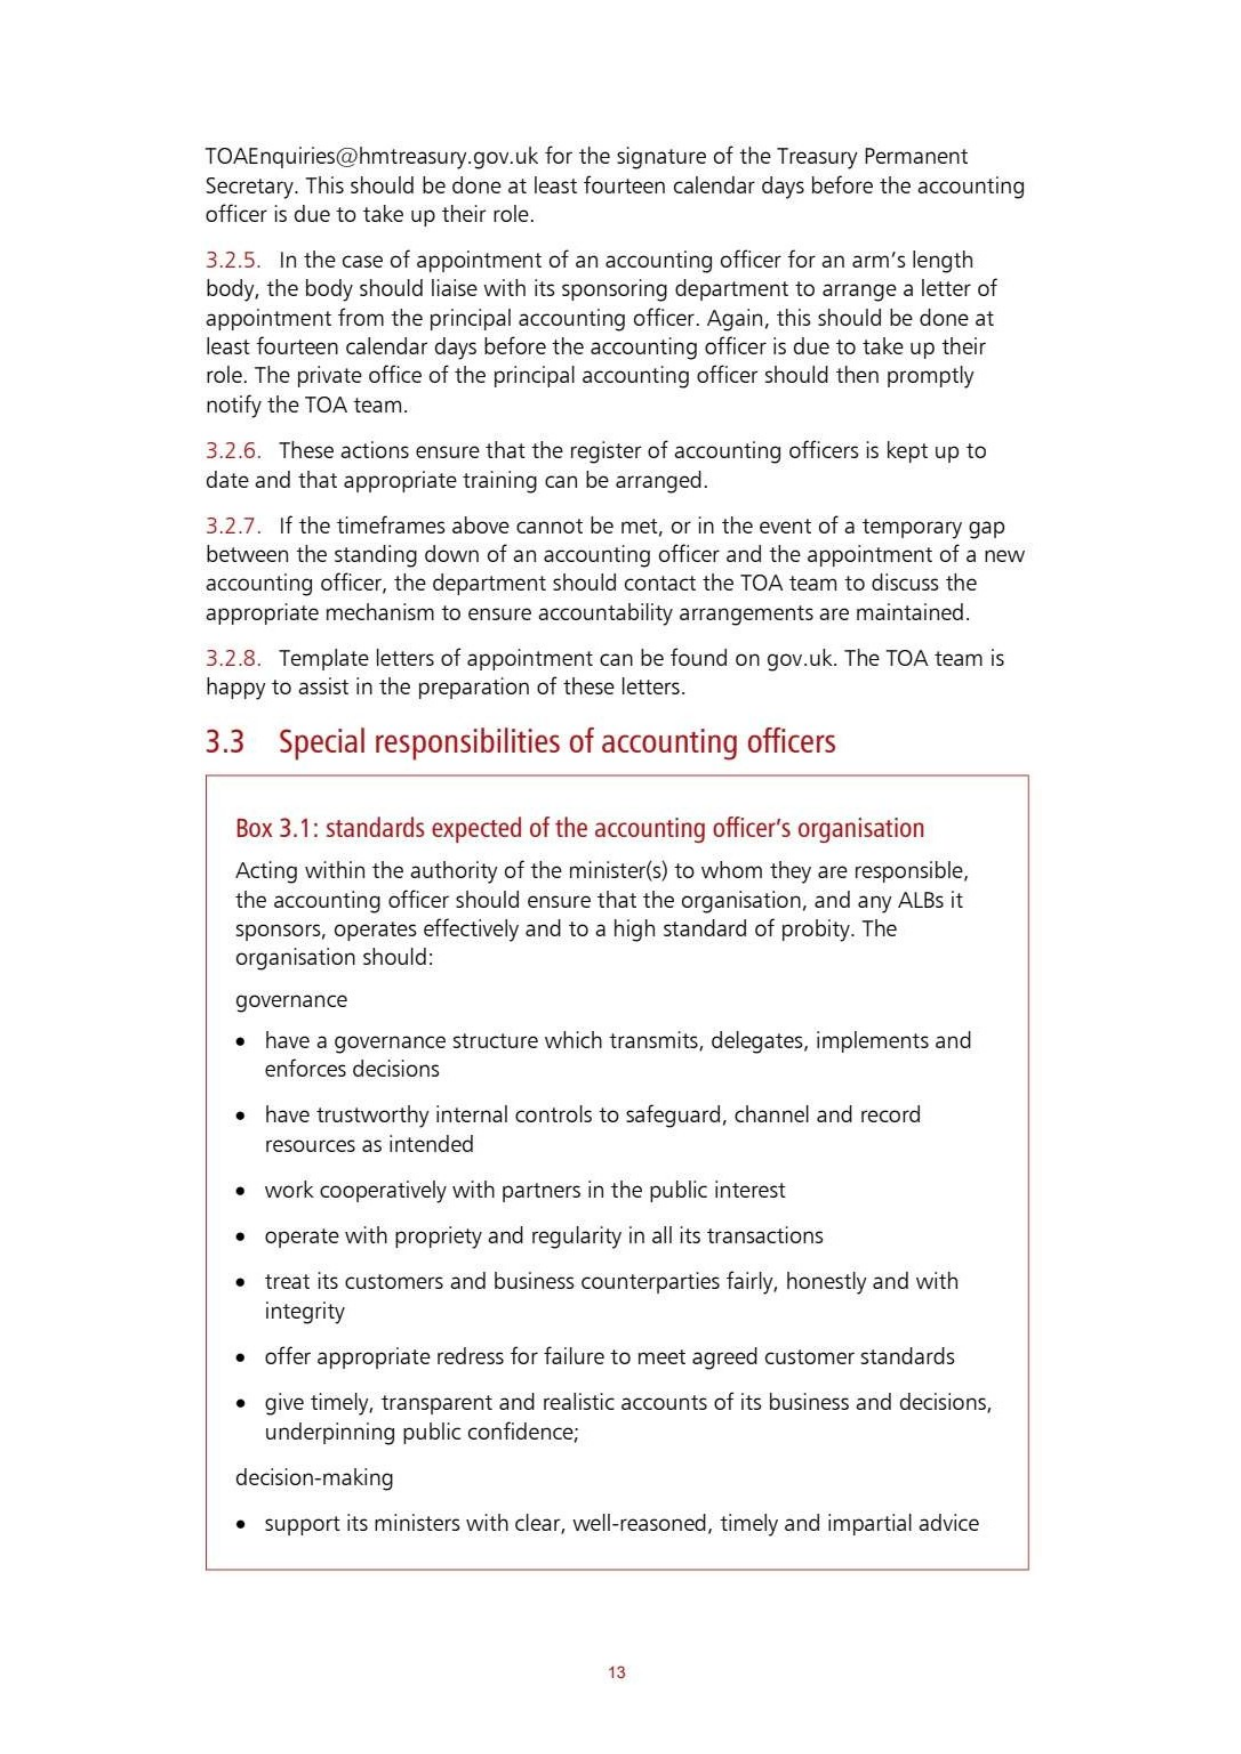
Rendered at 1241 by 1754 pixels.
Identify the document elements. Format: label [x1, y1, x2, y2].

picture [200, 141, 1042, 1685]
